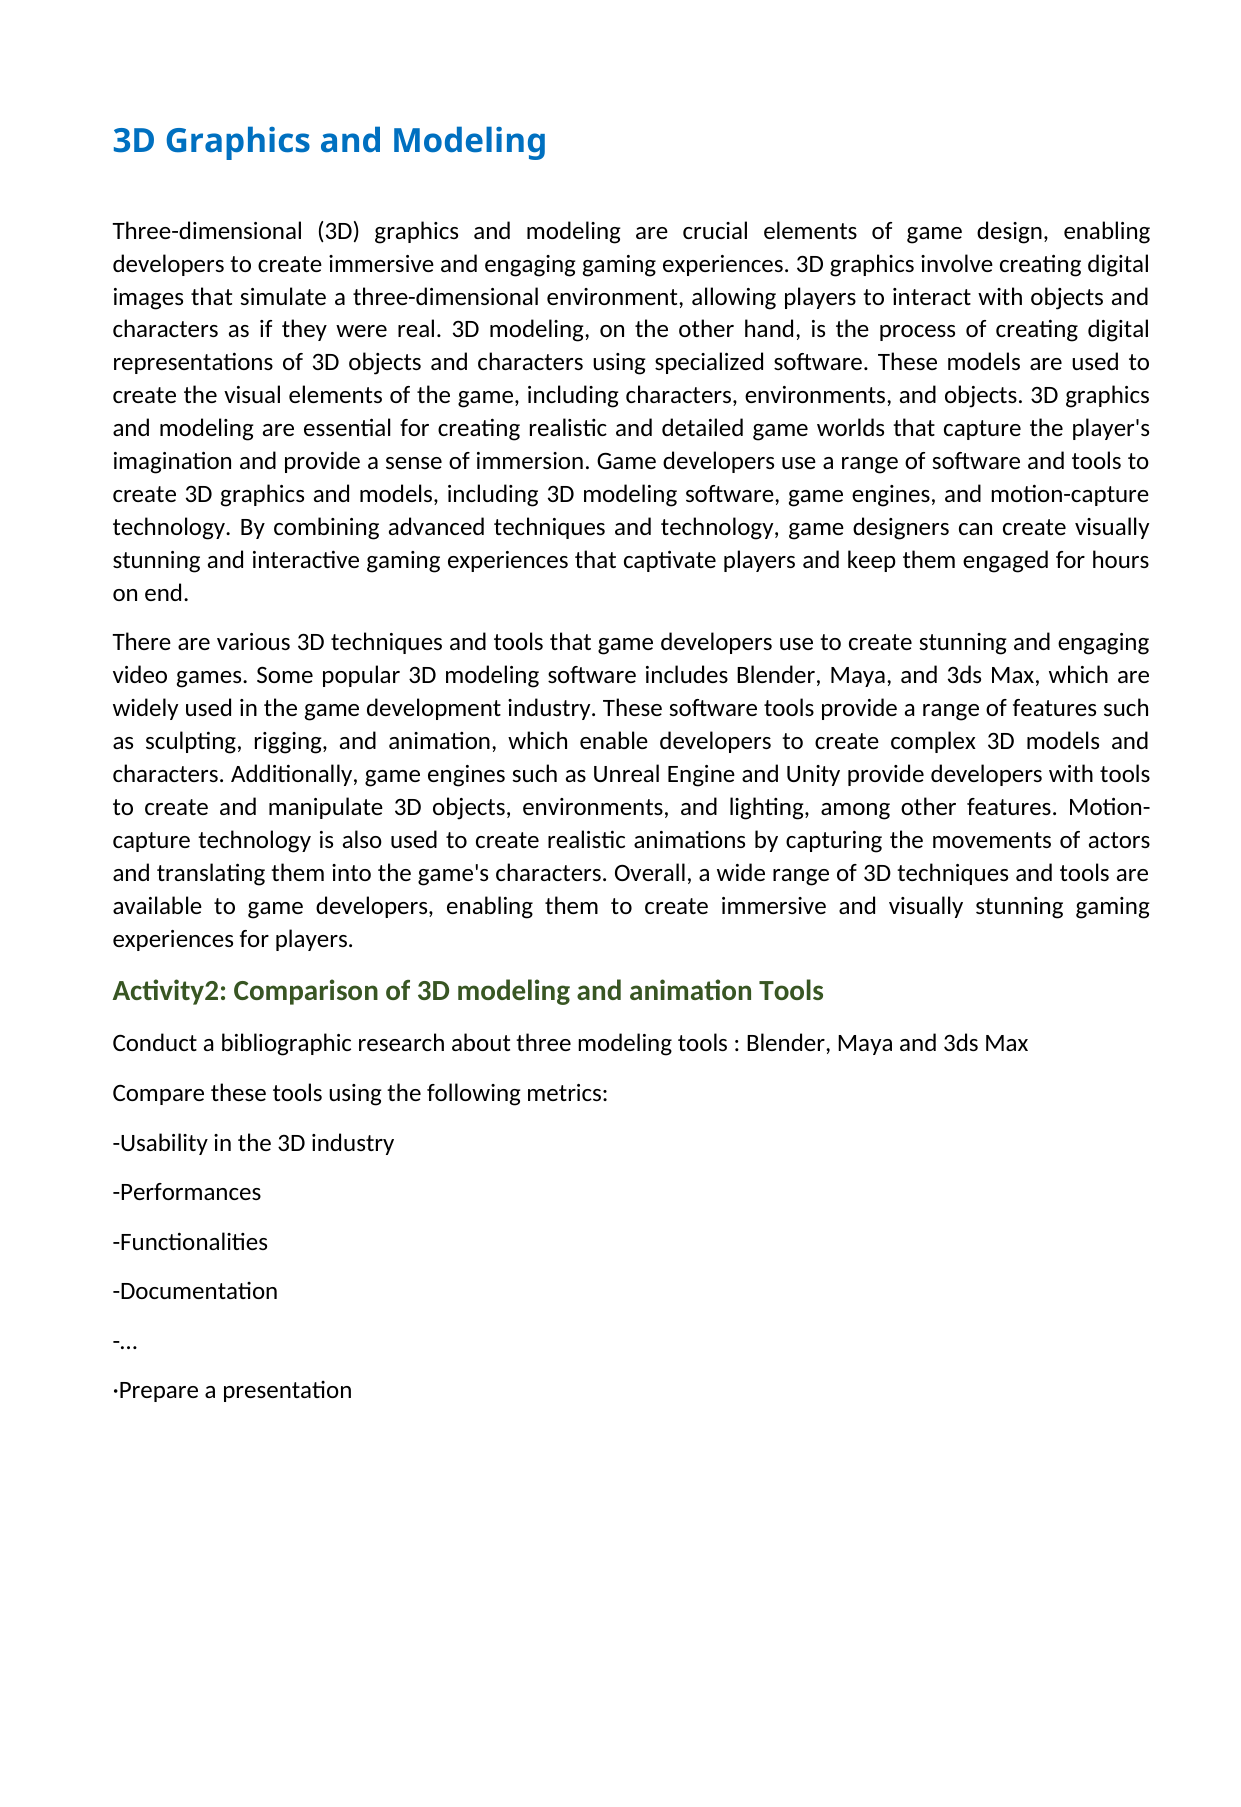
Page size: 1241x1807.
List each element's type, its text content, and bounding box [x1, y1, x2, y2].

subtitle 3D Graphics and Modeling [112, 116, 1152, 162]
text -Usability in the 3D industry [112, 1127, 1152, 1157]
text Conduct a bibliographic research about three modeling tools : Blender, Maya and 3ds Max [112, 1027, 1152, 1058]
text Three-dimensional (3D) graphics and modeling are crucial elements of game design, enabling developers to create immersive and engaging gaming experiences. 3D graphics involve creating digital images that simulate a three-dimensional environment, allowing players to interact with objects and characters as if they were real. 3D modeling, on the other hand, is the process of creating digital representations of 3D objects and characters using specialized software. These models are used to create the visual elements of the game, including characters, environments, and objects. 3D graphics and modeling are essential for creating realistic and detailed game worlds that capture the player's imagination and provide a sense of immersion. Game developers use a range of software and tools to create 3D graphics and models, including 3D modeling software, game engines, and motion-capture technology. By combining advanced techniques and technology, game designers can create visually stunning and interactive gaming experiences that captivate players and keep them engaged for hours on end. [112, 215, 1152, 607]
text -Functionalities [112, 1226, 1152, 1256]
text Activity2: Comparison of 3D modeling and animation Tools [112, 972, 1152, 1008]
text There are various 3D techniques and tools that game developers use to create stunning and engaging video games. Some popular 3D modeling software includes Blender, Maya, and 3ds Max, which are widely used in the game development industry. These software tools provide a range of features such as sculpting, rigging, and animation, which enable developers to create complex 3D models and characters. Additionally, game engines such as Unreal Engine and Unity provide developers with tools to create and manipulate 3D objects, environments, and lighting, among other features. Motion-capture technology is also used to create realistic animations by capturing the movements of actors and translating them into the game's characters. Overall, a wide range of 3D techniques and tools are available to game developers, enabling them to create immersive and visually stunning gaming experiences for players. [112, 627, 1152, 953]
text -Performances [112, 1176, 1152, 1207]
text ·Prepare a presentation [112, 1374, 1152, 1405]
text Compare these tools using the following metrics: [112, 1077, 1152, 1108]
text -Documentation [112, 1275, 1152, 1306]
text -… [112, 1325, 1152, 1356]
